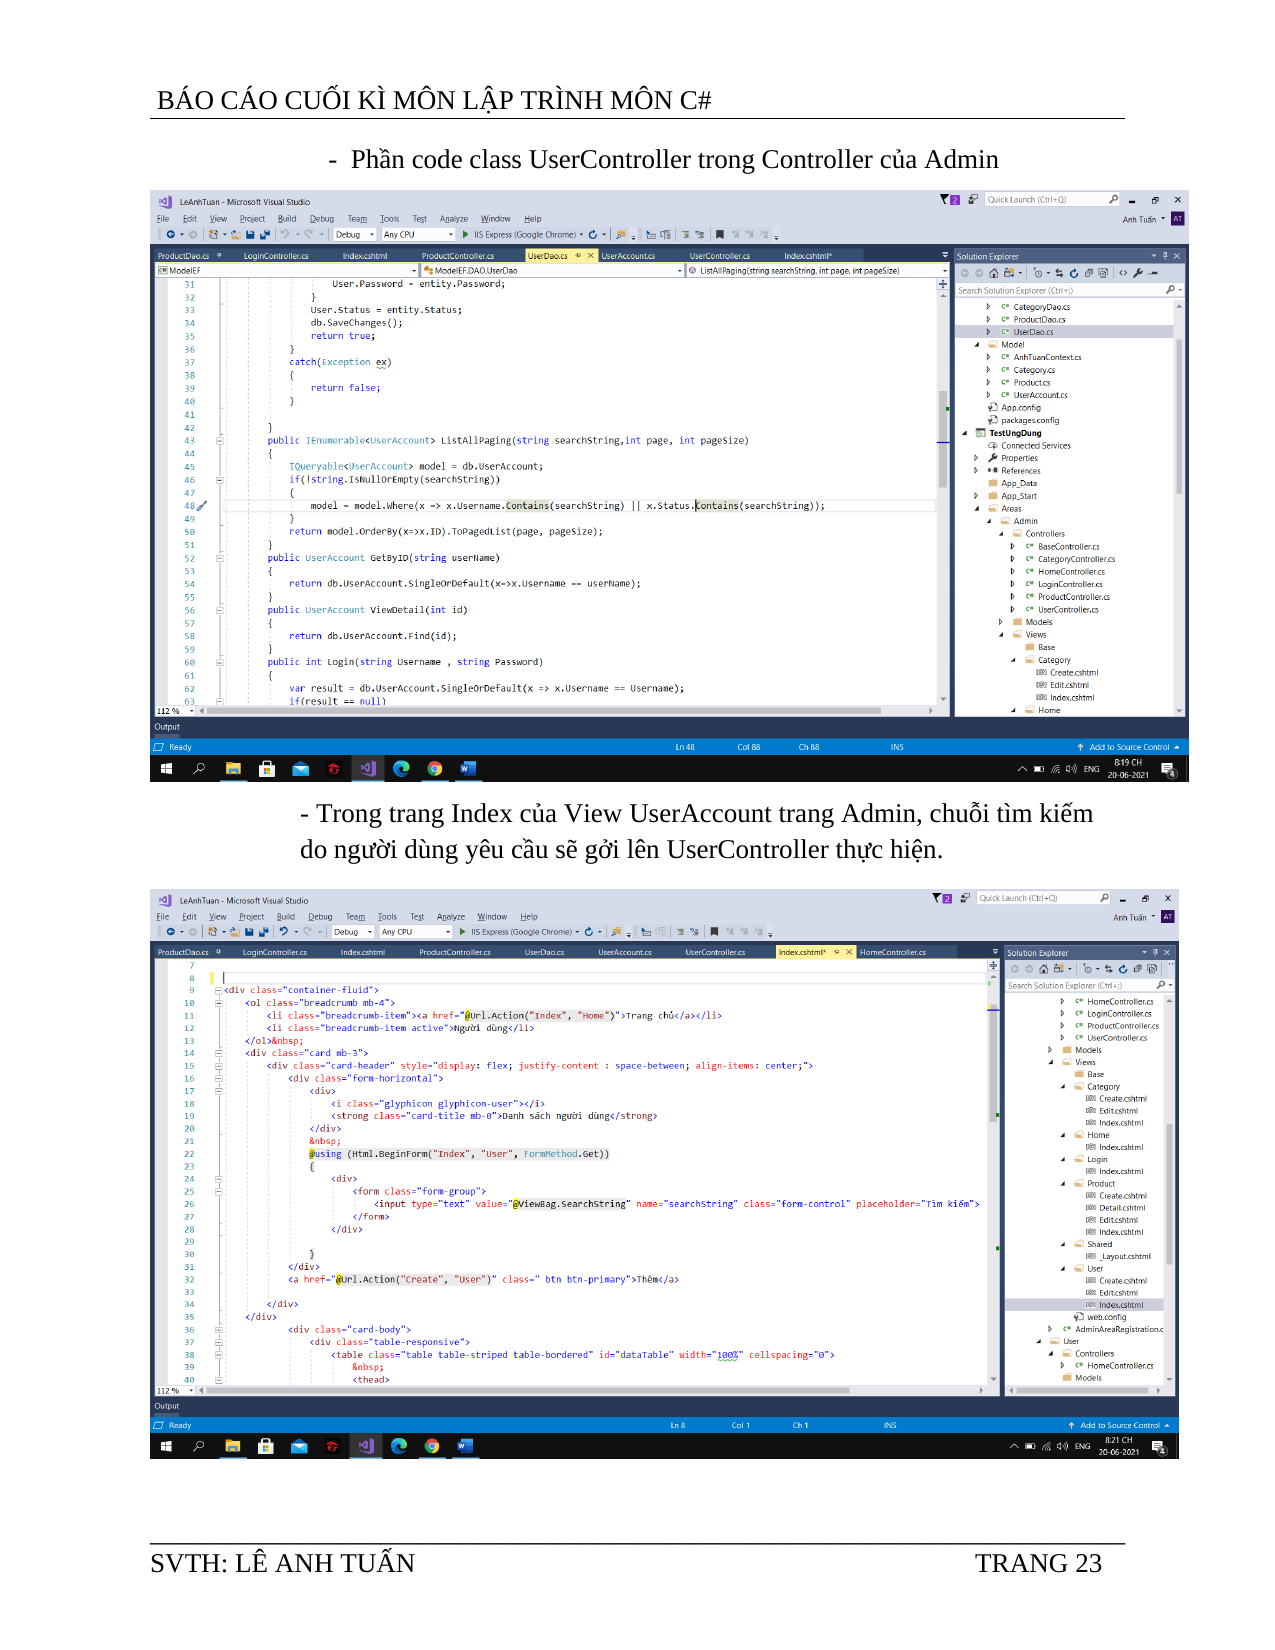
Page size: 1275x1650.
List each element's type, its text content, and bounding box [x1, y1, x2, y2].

picture [150, 190, 1189, 782]
text - Trong trang Index của View UserAccount trang Admin, chuỗi tìm kiếm do người dùng yêu cầu sẽ gởi lên UserController thực hiện. [300, 797, 1125, 864]
picture [150, 889, 1179, 1459]
text - Phần code class UserController trong Controller của Admin [328, 144, 1069, 175]
